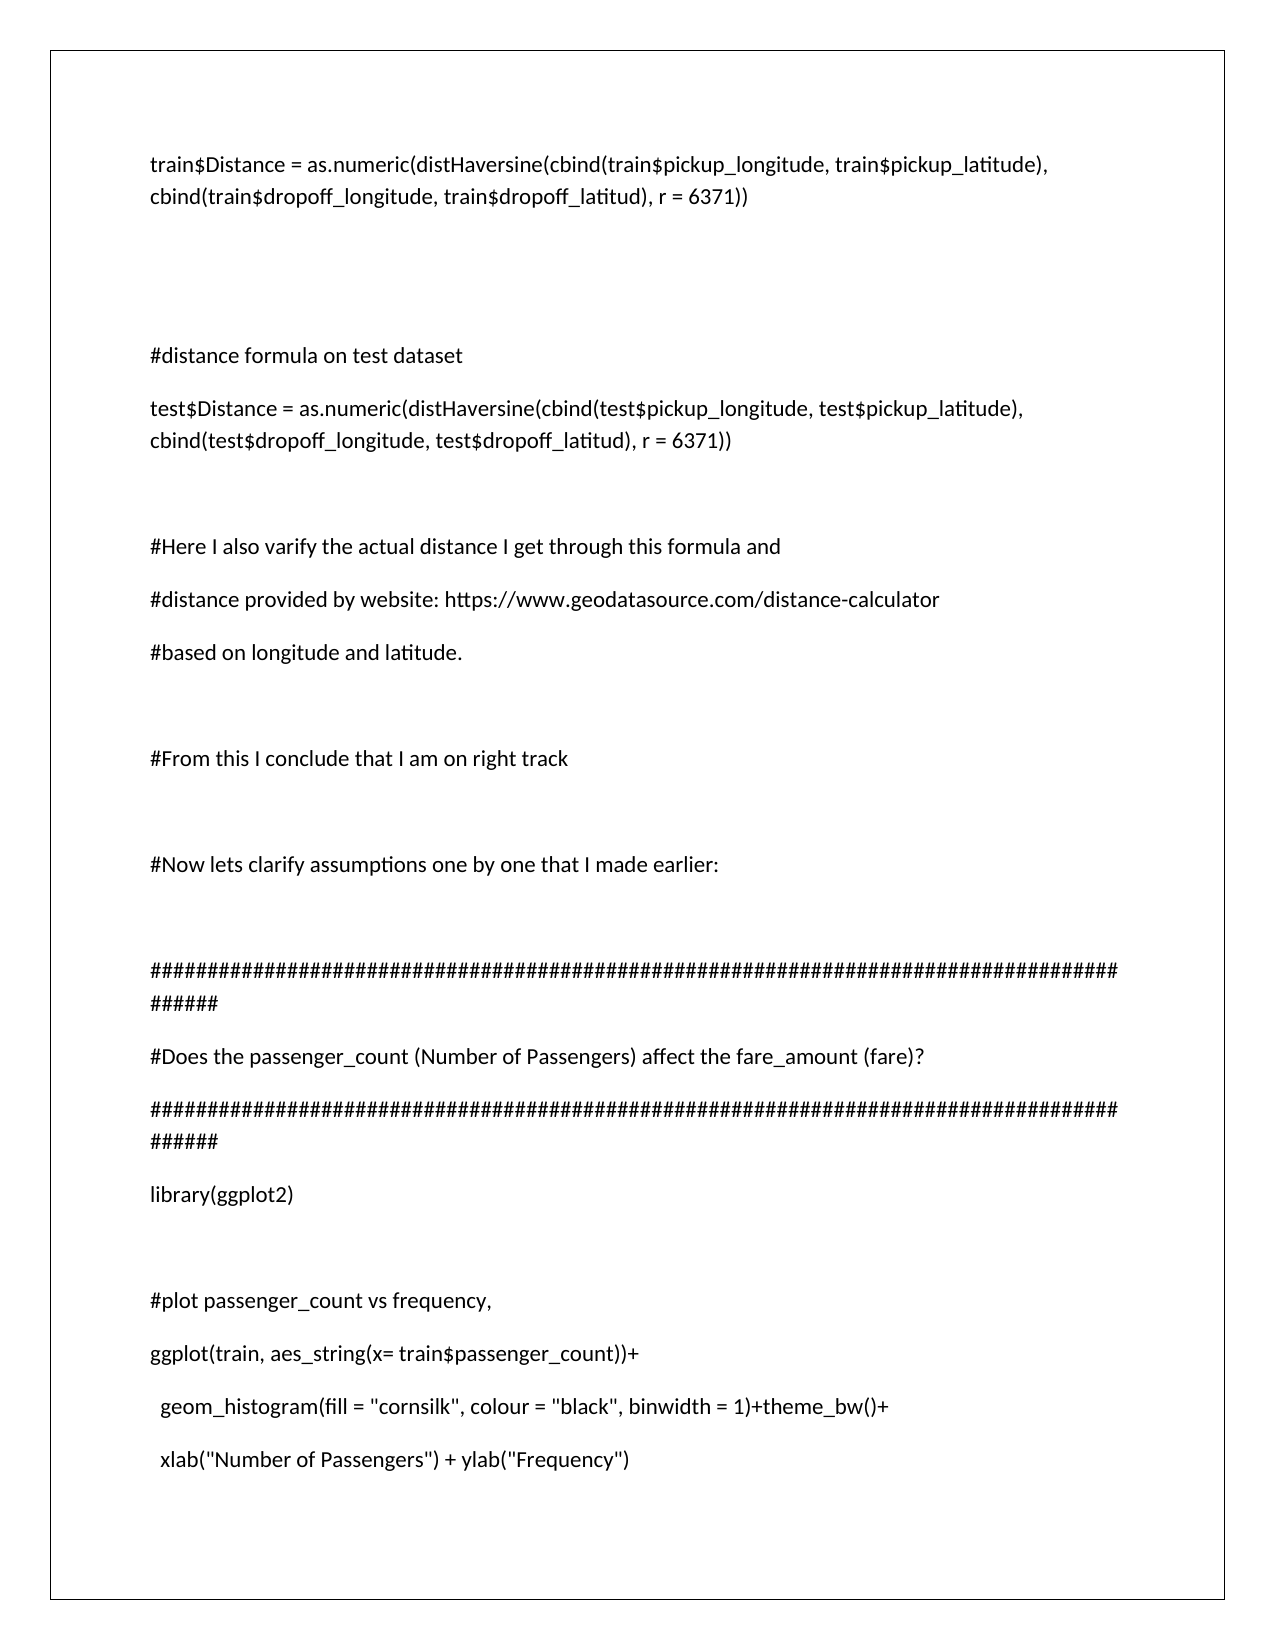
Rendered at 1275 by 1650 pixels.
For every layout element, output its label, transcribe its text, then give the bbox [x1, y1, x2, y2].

text ########################################################################################### [150, 1095, 1125, 1155]
text #based on longitude and latitude. [150, 638, 1125, 667]
text library(ggplot2) [150, 1180, 1125, 1208]
text #Now lets clarify assumptions one by one that I made earlier: [150, 851, 1125, 879]
text test$Distance = as.numeric(distHaversine(cbind(test$pickup_longitude, test$pickup_latitude), cbind(test$dropoff_longitude, test$dropoff_latitud), r = 6371)) [150, 394, 1125, 454]
text #From this I conclude that I am on right track [150, 744, 1125, 773]
text #distance provided by website: https://www.geodatasource.com/distance-calculator [150, 586, 1125, 613]
text #distance formula on test dataset [150, 341, 1125, 369]
text ggplot(train, aes_string(x= train$passenger_count))+ [150, 1339, 1125, 1367]
text geom_histogram(fill = "cornsilk", colour = "black", binwidth = 1)+theme_bw()+ [150, 1392, 1125, 1420]
text train$Distance = as.numeric(distHaversine(cbind(train$pickup_longitude, train$pickup_latitude), cbind(train$dropoff_longitude, train$dropoff_latitud), r = 6371)) [150, 150, 1125, 210]
text #plot passenger_count vs frequency, [150, 1286, 1125, 1314]
text #Here I also varify the actual distance I get through this formula and [150, 532, 1125, 561]
text #Does the passenger_count (Number of Passengers) affect the fare_amount (fare)? [150, 1042, 1125, 1070]
text xlab("Number of Passengers") + ylab("Frequency") [150, 1445, 1125, 1473]
text ########################################################################################### [150, 957, 1125, 1017]
